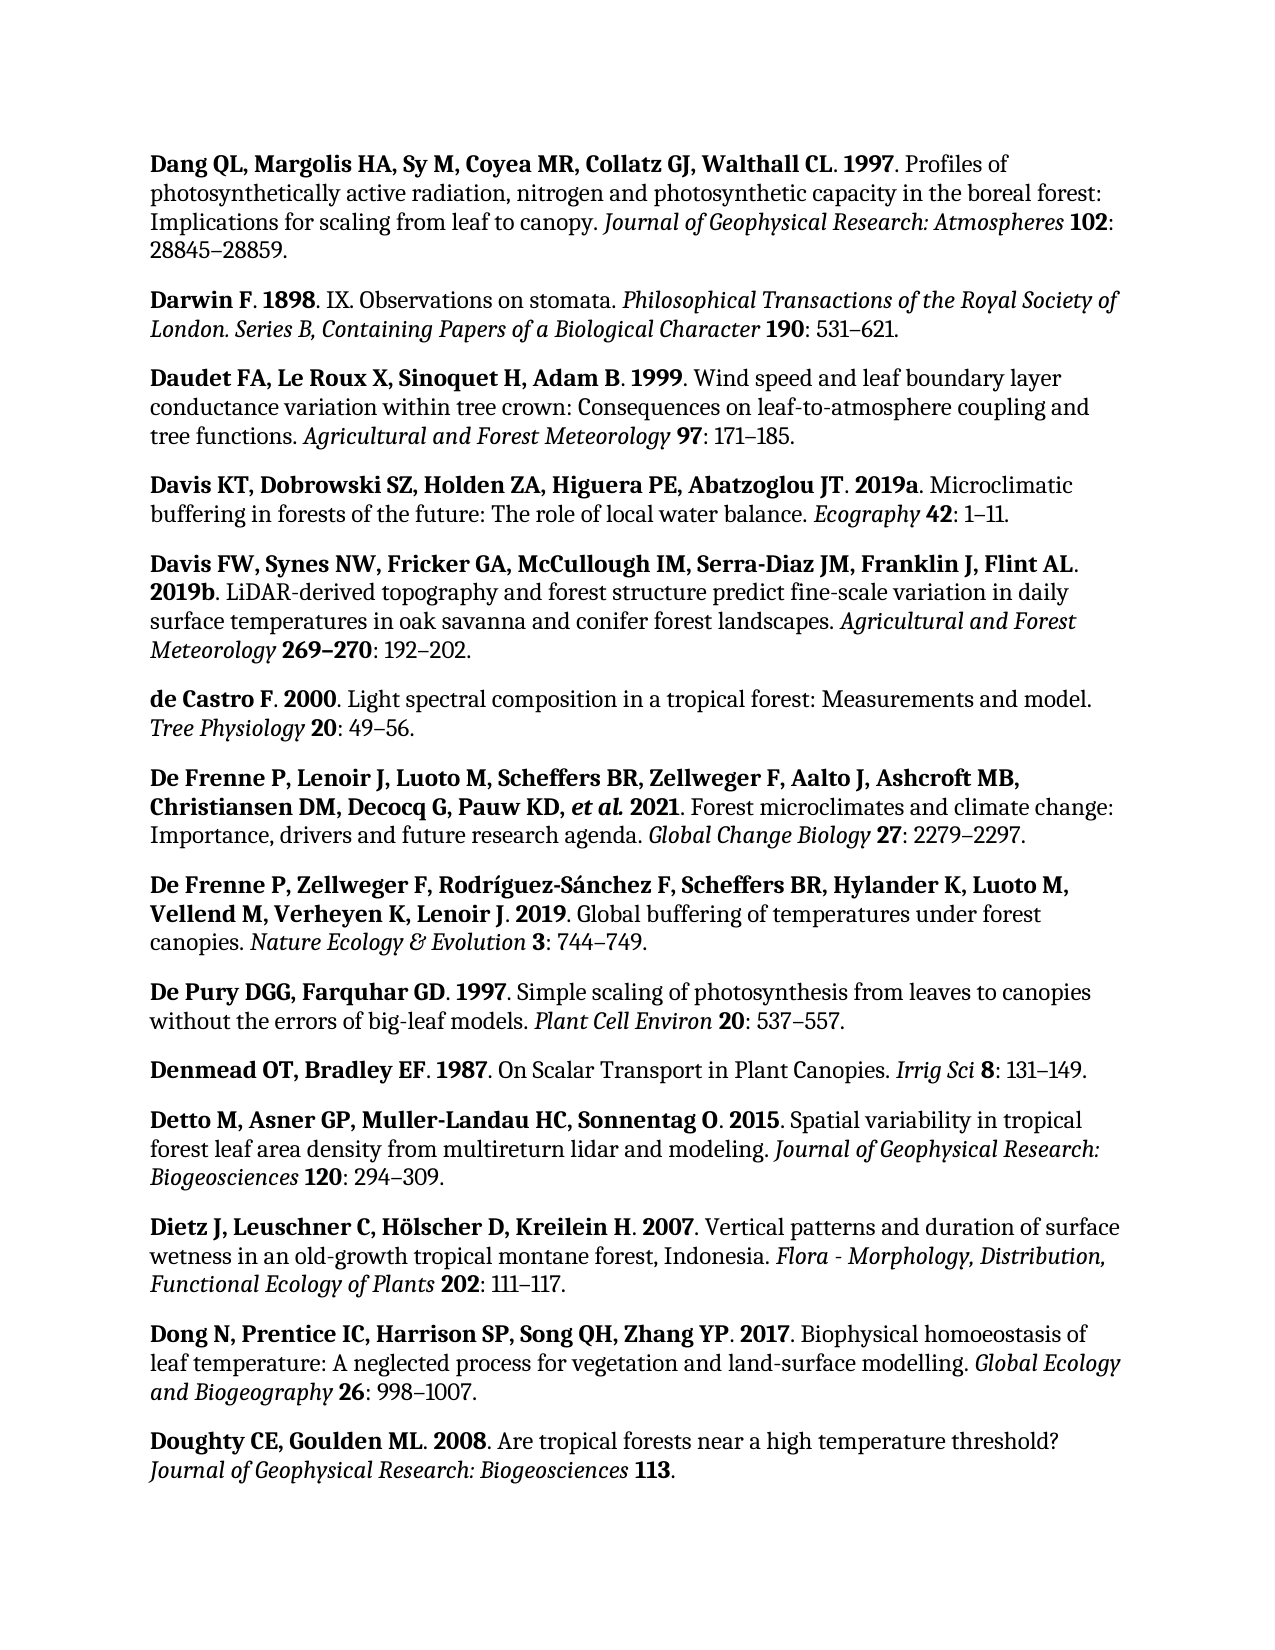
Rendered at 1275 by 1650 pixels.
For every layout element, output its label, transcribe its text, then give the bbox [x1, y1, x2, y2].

text Denmead OT, Bradley EF. 1987. On Scalar Transport in Plant Canopies. Irrig Sci 8: 131–149. [150, 1056, 1125, 1085]
text Dong N, Prentice IC, Harrison SP, Song QH, Zhang YP. 2017. Biophysical homoeostasis of leaf temperature: A neglected process for vegetation and land-surface modelling. Global Ecology and Biogeography 26: 998–1007. [150, 1320, 1125, 1406]
text Dang QL, Margolis HA, Sy M, Coyea MR, Collatz GJ, Walthall CL. 1997. Profiles of photosynthetically active radiation, nitrogen and photosynthetic capacity in the boreal forest: Implications for scaling from leaf to canopy. Journal of Geophysical Research: Atmospheres 102: 28845–28859. [150, 150, 1125, 265]
text Daudet FA, Le Roux X, Sinoquet H, Adam B. 1999. Wind speed and leaf boundary layer conductance variation within tree crown: Consequences on leaf-to-atmosphere coupling and tree functions. Agricultural and Forest Meteorology 97: 171–185. [150, 364, 1125, 450]
text De Pury DGG, Farquhar GD. 1997. Simple scaling of photosynthesis from leaves to canopies without the errors of big-leaf models. Plant Cell Environ 20: 537–557. [150, 978, 1125, 1035]
text Darwin F. 1898. IX. Observations on stomata. Philosophical Transactions of the Royal Society of London. Series B, Containing Papers of a Biological Character 190: 531–621. [150, 286, 1125, 343]
text Doughty CE, Goulden ML. 2008. Are tropical forests near a high temperature threshold? Journal of Geophysical Research: Biogeosciences 113. [150, 1427, 1125, 1484]
text Davis KT, Dobrowski SZ, Holden ZA, Higuera PE, Abatzoglou JT. 2019a. Microclimatic buffering in forests of the future: The role of local water balance. Ecography 42: 1–11. [150, 471, 1125, 529]
text Detto M, Asner GP, Muller-Landau HC, Sonnentag O. 2015. Spatial variability in tropical forest leaf area density from multireturn lidar and modeling. Journal of Geophysical Research: Biogeosciences 120: 294–309. [150, 1106, 1125, 1192]
text De Frenne P, Zellweger F, Rodríguez-Sánchez F, Scheffers BR, Hylander K, Luoto M, Vellend M, Verheyen K, Lenoir J. 2019. Global buffering of temperatures under forest canopies. Nature Ecology & Evolution 3: 744–749. [150, 871, 1125, 957]
text Davis FW, Synes NW, Fricker GA, McCullough IM, Serra-Diaz JM, Franklin J, Flint AL. 2019b. LiDAR-derived topography and forest structure predict fine-scale variation in daily surface temperatures in oak savanna and conifer forest landscapes. Agricultural and Forest Meteorology 269–270: 192–202. [150, 549, 1125, 664]
text Dietz J, Leuschner C, Hölscher D, Kreilein H. 2007. Vertical patterns and duration of surface wetness in an old-growth tropical montane forest, Indonesia. Flora - Morphology, Distribution, Functional Ecology of Plants 202: 111–117. [150, 1213, 1125, 1299]
text de Castro F. 2000. Light spectral composition in a tropical forest: Measurements and model. Tree Physiology 20: 49–56. [150, 685, 1125, 743]
text De Frenne P, Lenoir J, Luoto M, Scheffers BR, Zellweger F, Aalto J, Ashcroft MB, Christiansen DM, Decocq G, Pauw KD, et al. 2021. Forest microclimates and climate change: Importance, drivers and future research agenda. Global Change Biology 27: 2279–2297. [150, 764, 1125, 850]
